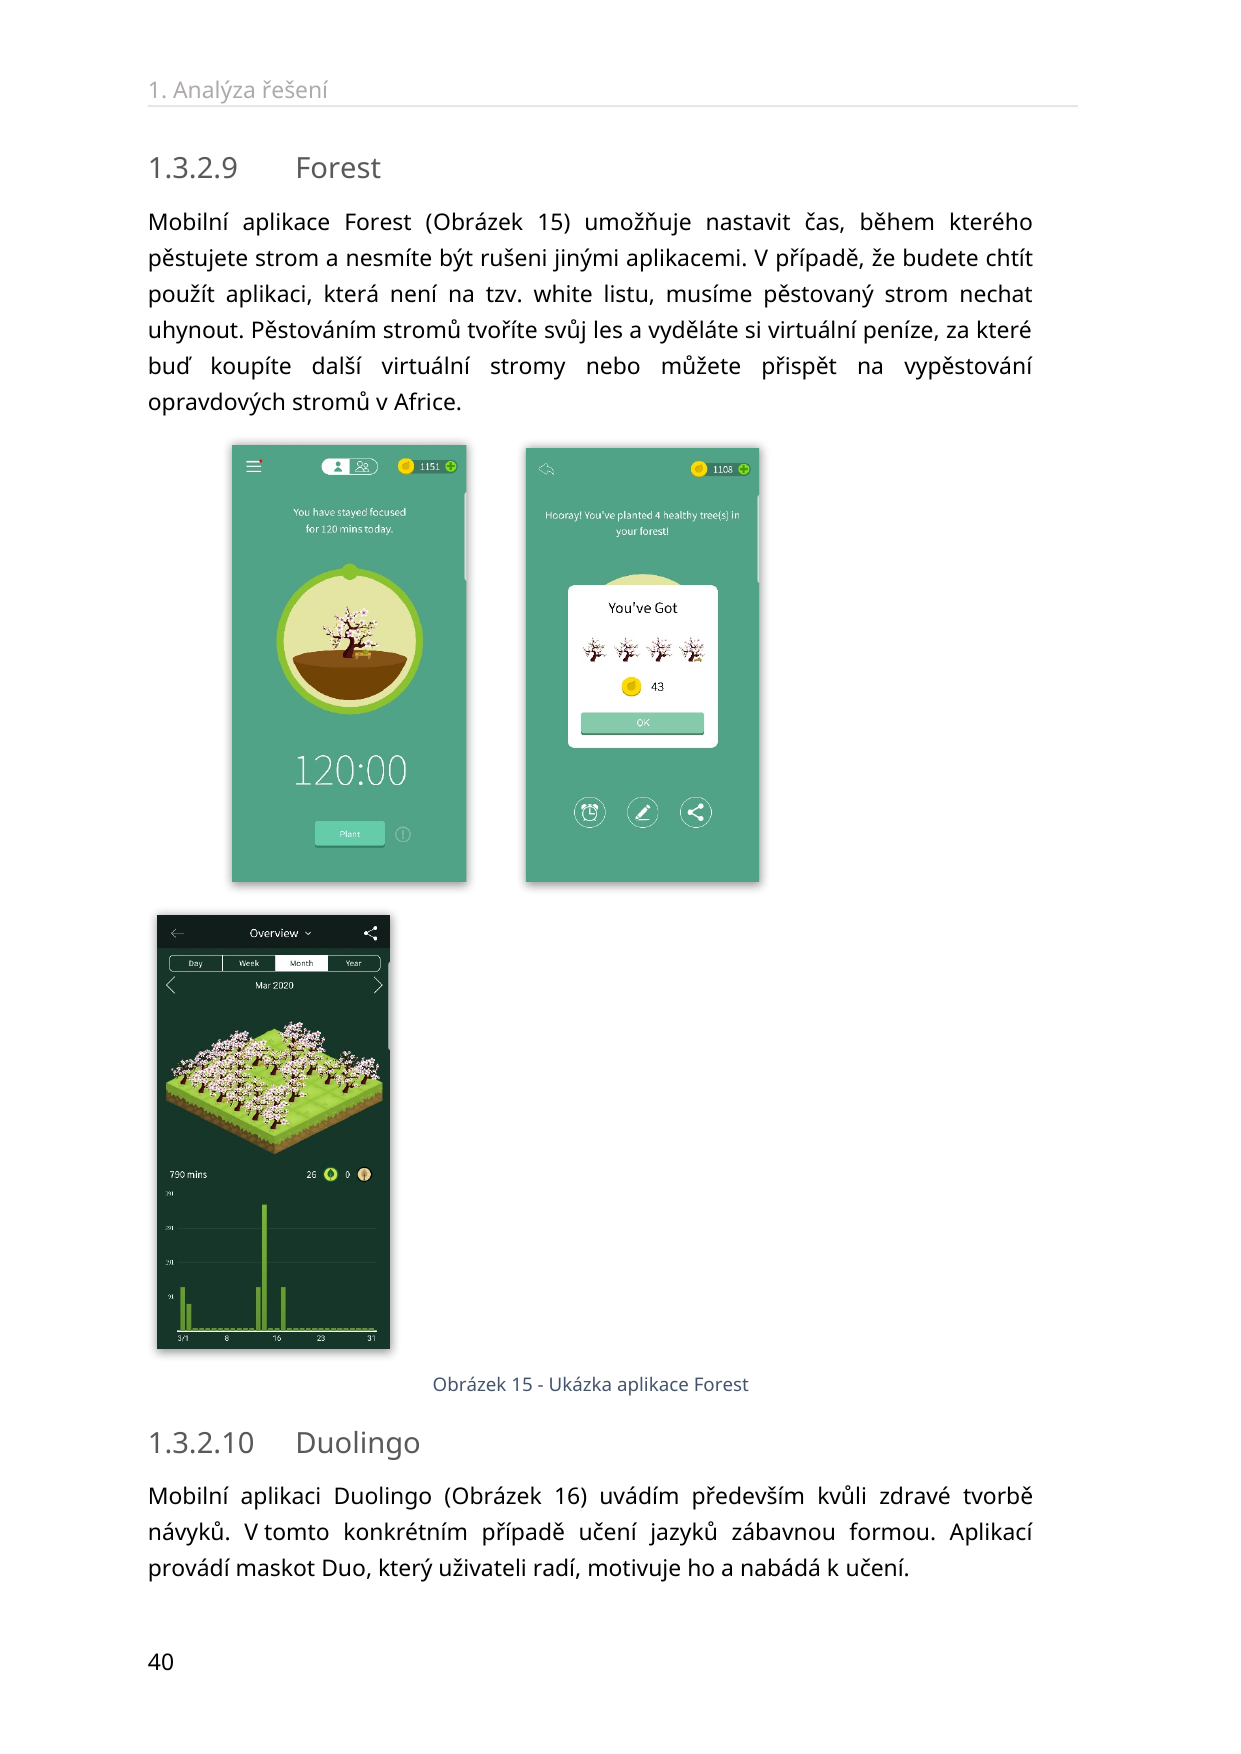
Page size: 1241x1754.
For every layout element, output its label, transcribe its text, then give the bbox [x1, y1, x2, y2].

text Mobilní aplikaci Duolingo (Obrázek 16) uvádím především kvůli zdravé tvorbě návyků. V tomto konkrétním případě učení jazyků zábavnou formou. Aplikací provádí maskot Duo, který uživateli radí, motivuje ho a nabádá k učení. [148, 1480, 1033, 1583]
picture [157, 915, 390, 1349]
text Obrázek 15 - Ukázka aplikace Forest [148, 1372, 1033, 1397]
text Mobilní aplikace Forest (Obrázek 15) umožňuje nastavit čas, během kterého pěstujete strom a nesmíte být rušeni jinými aplikacemi. V případě, že budete chtít použít aplikaci, která není na tzv. white listu, musíme pěstovaný strom nechat uhynout. Pěstováním stromů tvoříte svůj les a vyděláte si virtuální peníze, za které buď koupíte další virtuální stromy nebo můžete přispět na vypěstování opravdových stromů v Africe. [148, 206, 1033, 417]
picture [525, 448, 760, 882]
subtitle Duolingo [148, 1422, 1033, 1462]
picture [232, 445, 467, 882]
subtitle Forest [148, 148, 1033, 187]
